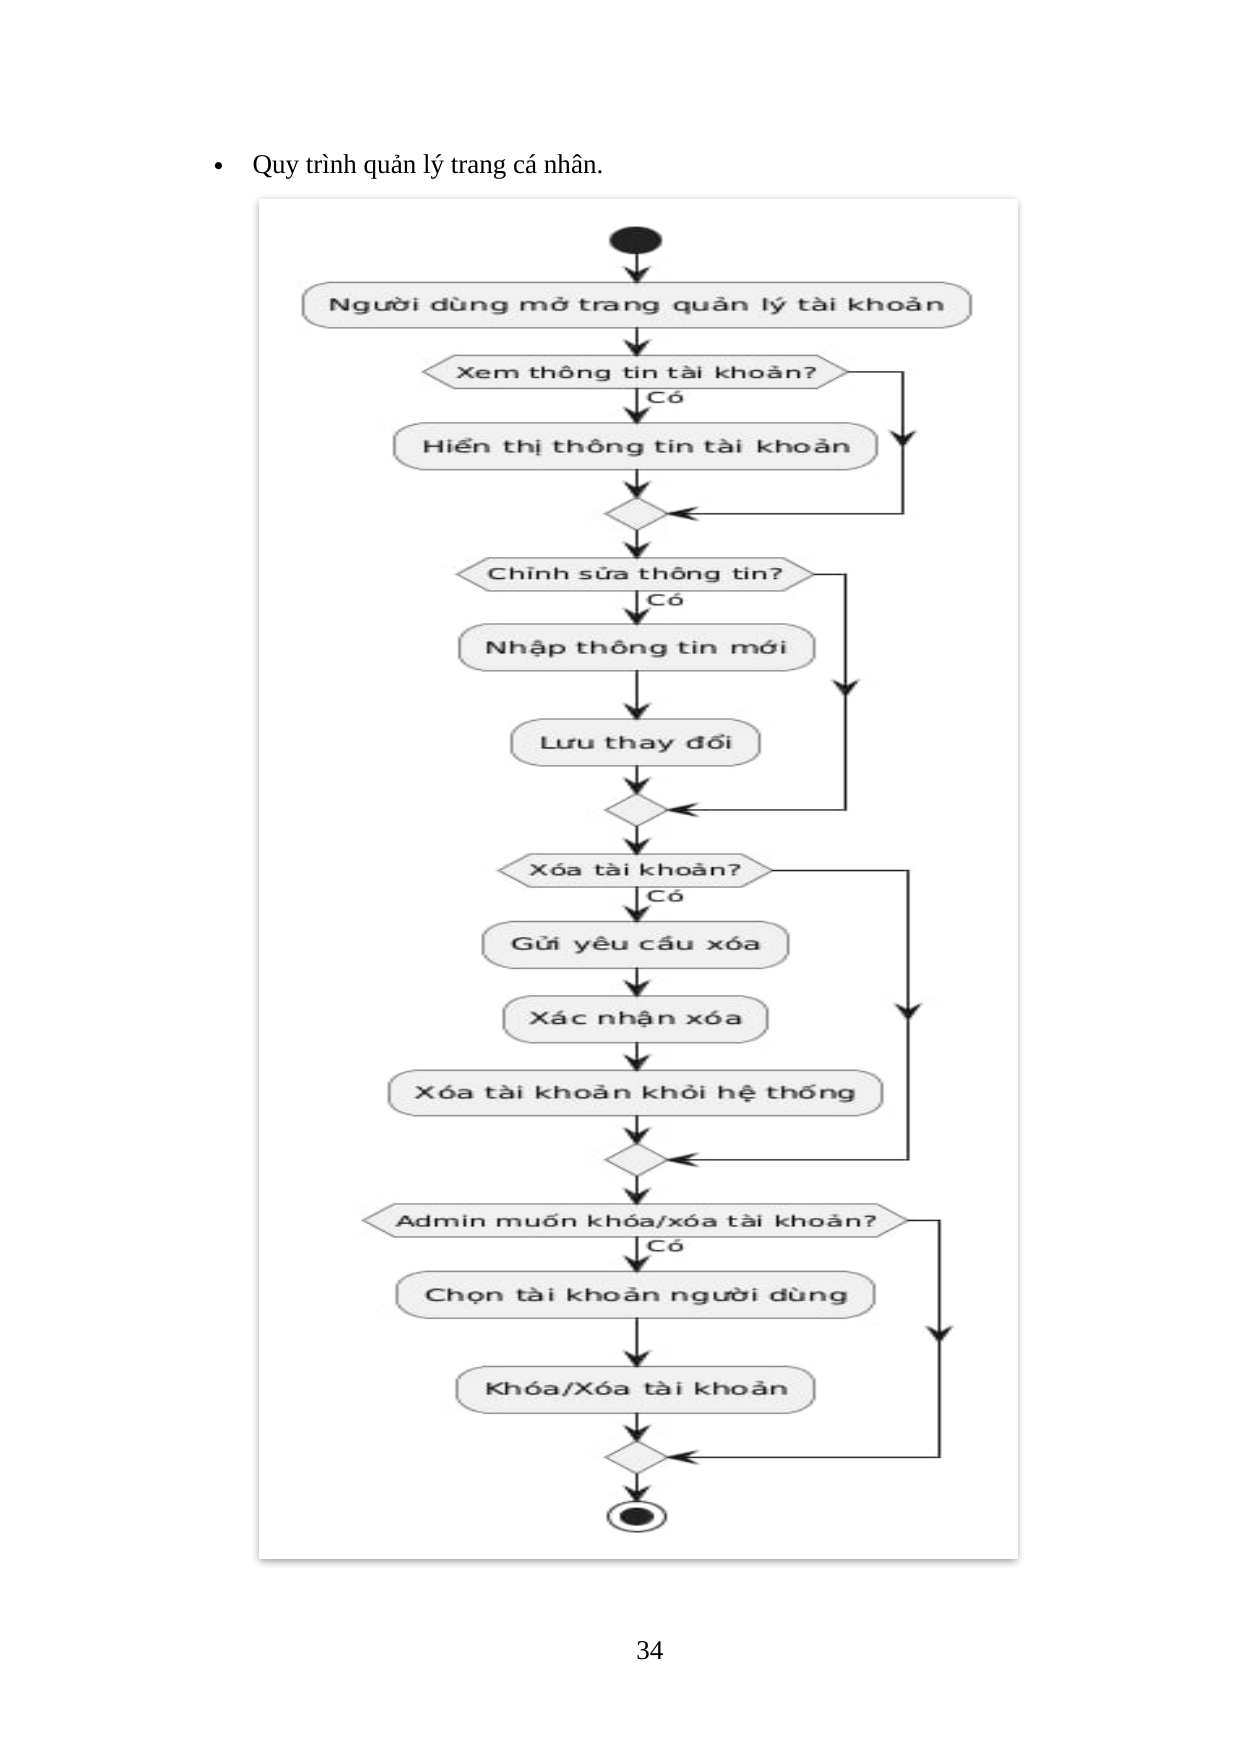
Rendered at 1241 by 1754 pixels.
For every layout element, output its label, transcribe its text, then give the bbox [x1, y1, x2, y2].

picture [274, 213, 1004, 1544]
list Quy trình quản lý trang cá nhân. [215, 148, 1122, 179]
